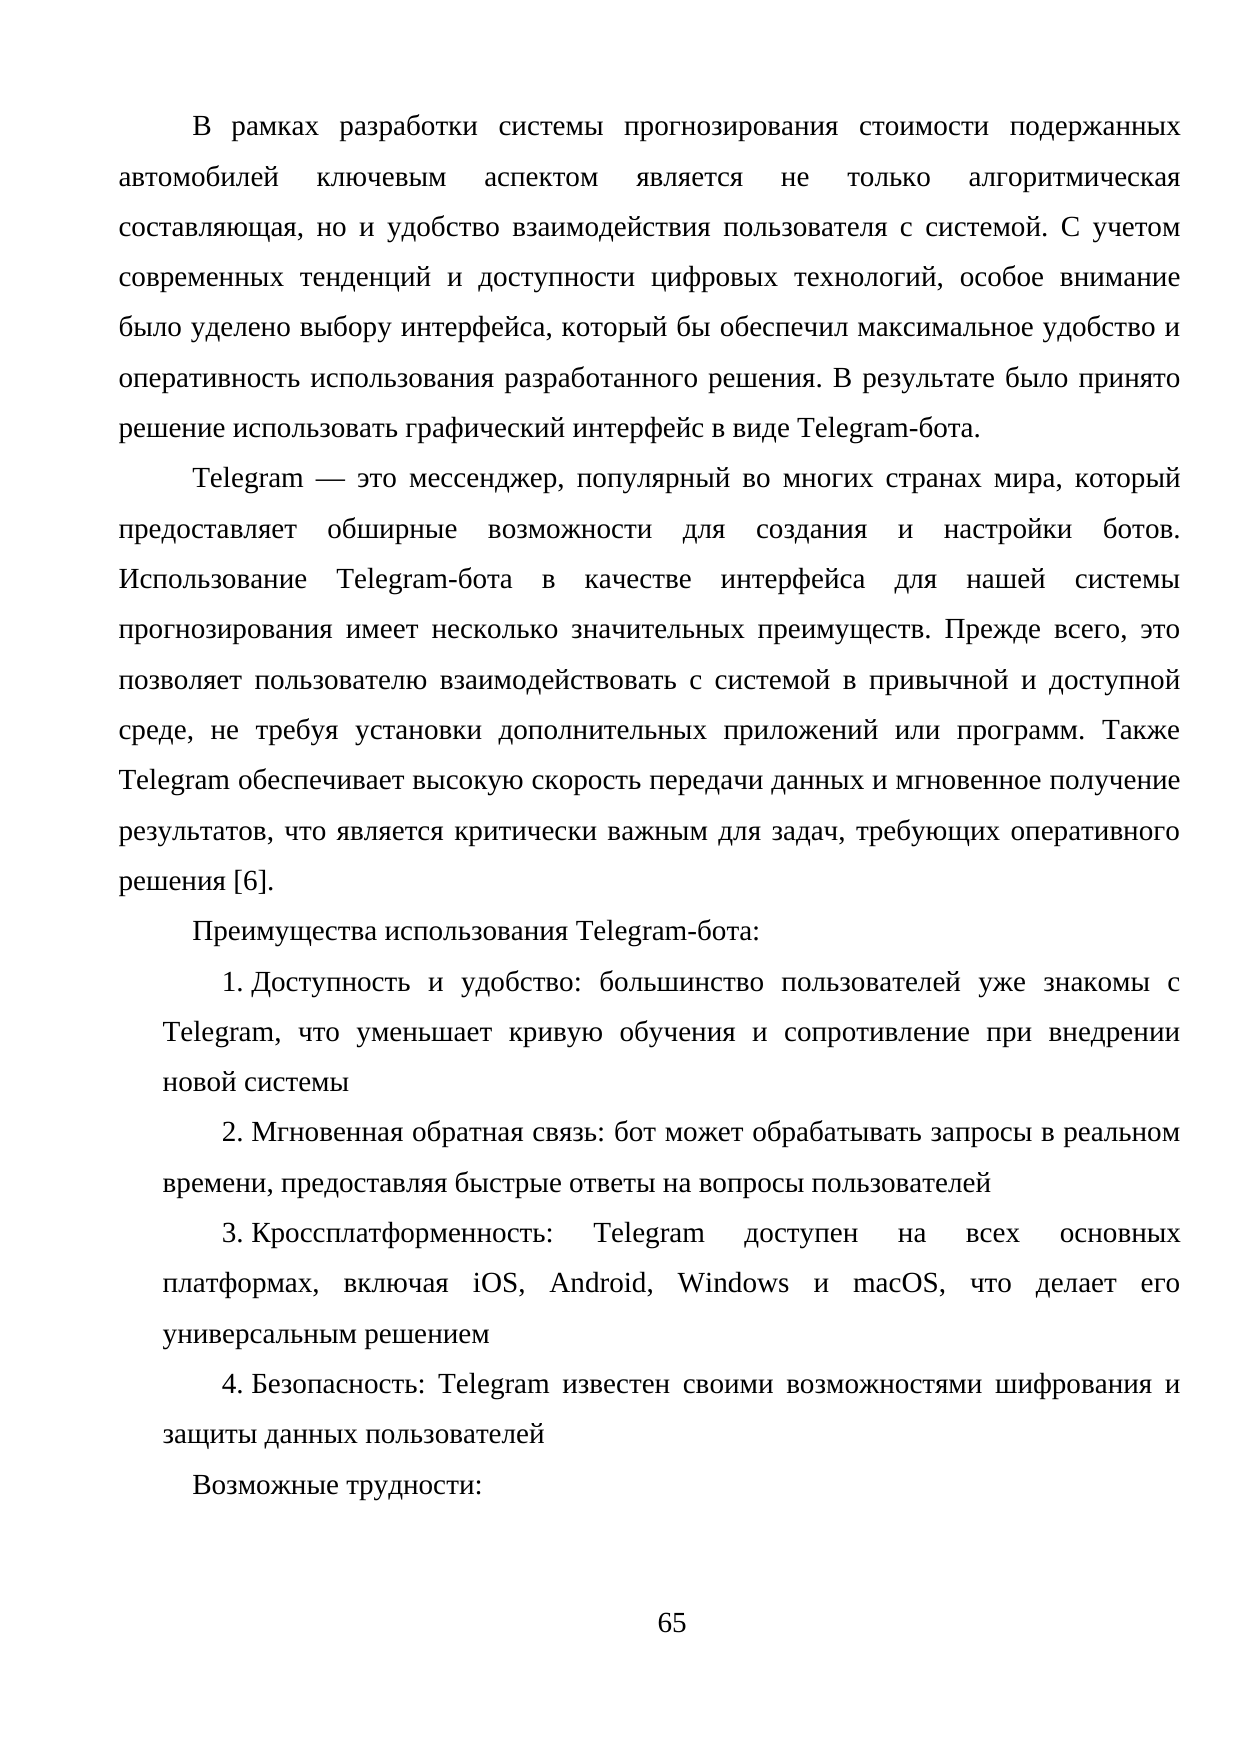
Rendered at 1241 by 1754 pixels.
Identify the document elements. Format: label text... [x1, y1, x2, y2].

text Преимущества использования Telegram-бота: [118, 913, 1181, 947]
text Возможные трудности: [118, 1467, 1181, 1500]
list Кроссплатформенность: Telegram доступен на всех основных платформах, включая iOS, Android, Windows и macOS, что делает его универсальным решением [162, 1215, 1181, 1349]
list Мгновенная обратная связь: бот может обрабатывать запросы в реальном времени, предоставляя быстрые ответы на вопросы пользователей [162, 1114, 1181, 1198]
list Безопасность: Telegram известен своими возможностями шифрования и защиты данных пользователей [162, 1366, 1181, 1450]
list Доступность и удобство: большинство пользователей уже знакомы с Telegram, что уменьшает кривую обучения и сопротивление при внедрении новой системы [162, 964, 1181, 1098]
text В рамках разработки системы прогнозирования стоимости подержанных автомобилей ключевым аспектом является не только алгоритмическая составляющая, но и удобство взаимодействия пользователя с системой. С учетом современных тенденций и доступности цифровых технологий, особое внимание было уделено выбору интерфейса, который бы обеспечил максимальное удобство и оперативность использования разработанного решения. В результате было принято решение использовать графический интерфейс в виде Telegram-бота. [118, 108, 1181, 444]
text Telegram — это мессенджер, популярный во многих странах мира, который предоставляет обширные возможности для создания и настройки ботов. Использование Telegram-бота в качестве интерфейса для нашей системы прогнозирования имеет несколько значительных преимуществ. Прежде всего, это позволяет пользователю взаимодействовать с системой в привычной и доступной среде, не требуя установки дополнительных приложений или программ. Также Telegram обеспечивает высокую скорость передачи данных и мгновенное получение результатов, что является критически важным для задач, требующих оперативного решения [6]. [118, 461, 1181, 897]
